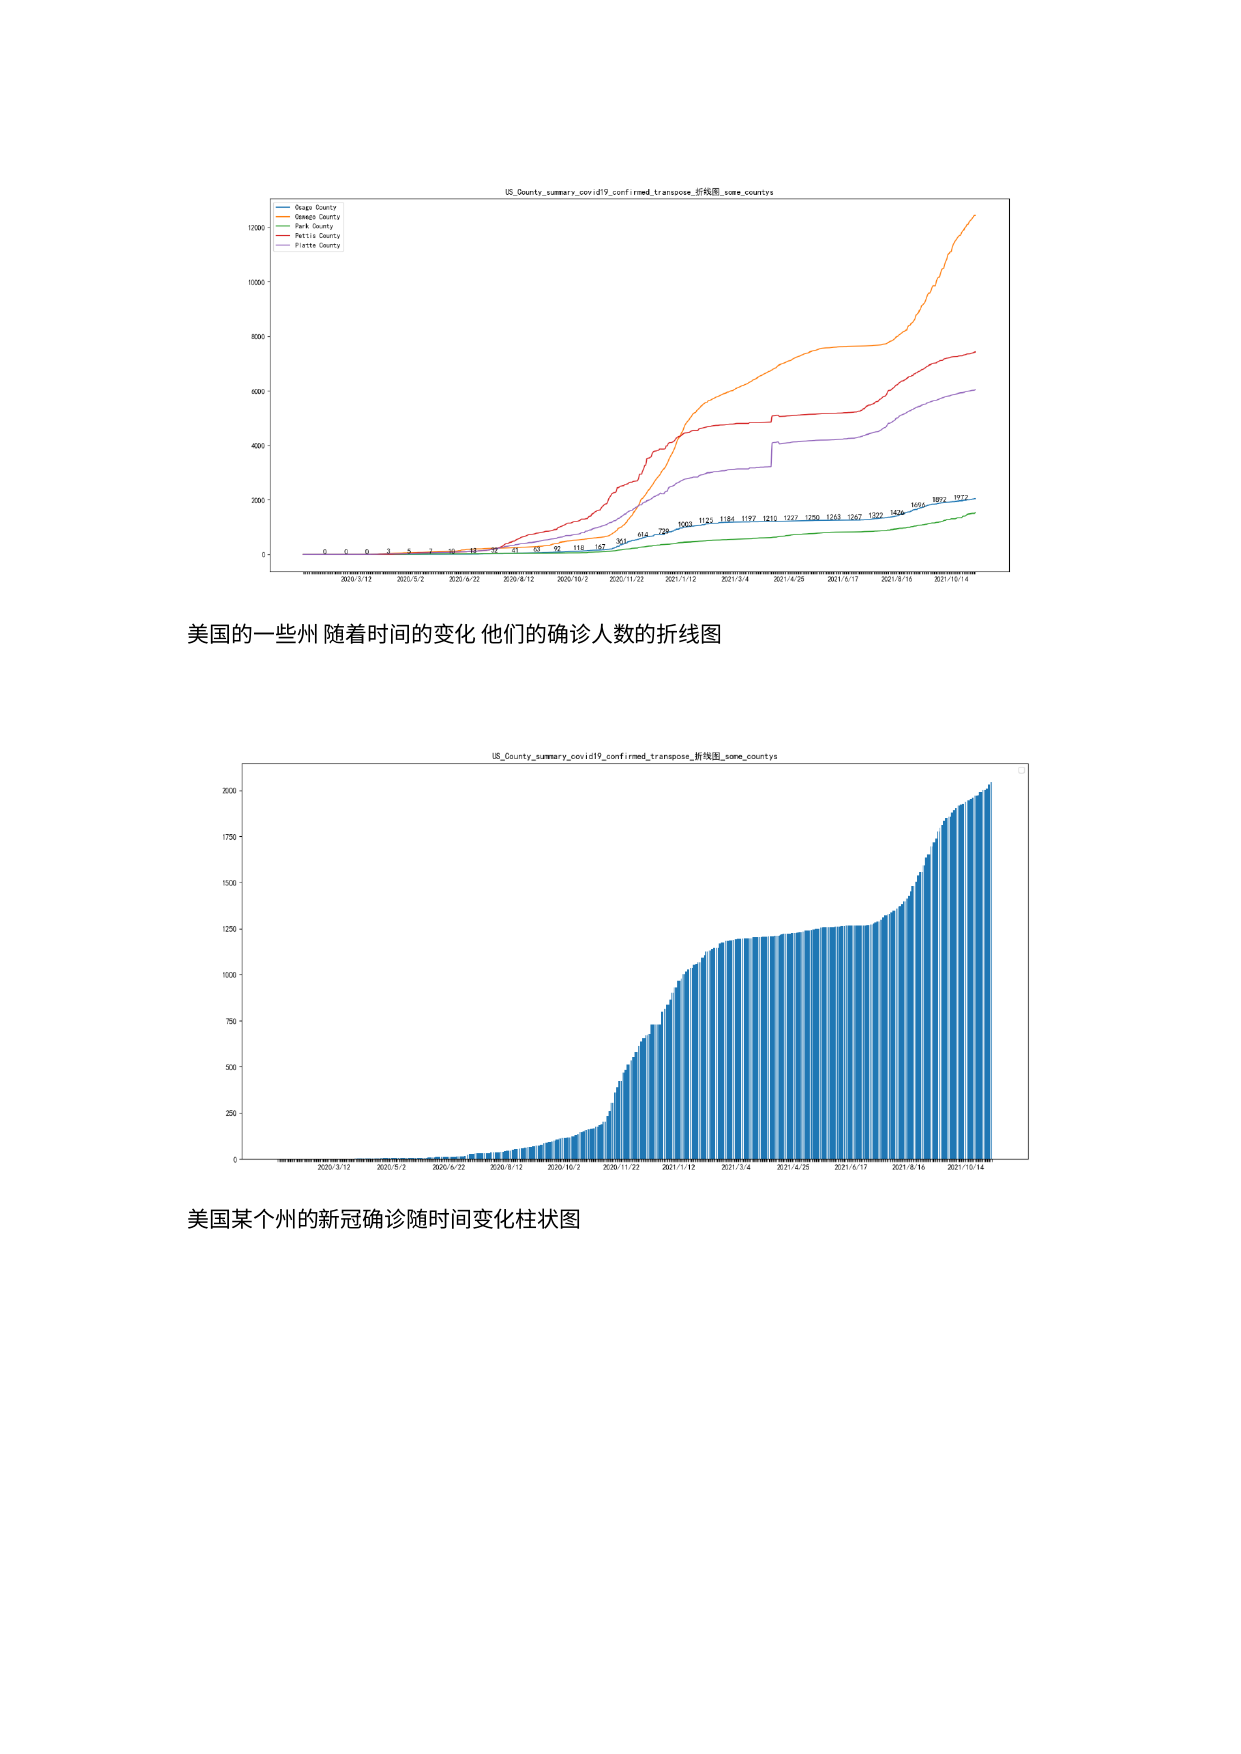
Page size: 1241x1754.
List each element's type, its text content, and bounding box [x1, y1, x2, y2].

text 美国的一些州 随着时间的变化 他们的确诊人数的折线图 [187, 617, 1053, 649]
picture [187, 162, 1053, 610]
picture [187, 714, 1053, 1191]
text 美国某个州的新冠确诊随时间变化柱状图 [187, 1202, 1053, 1234]
